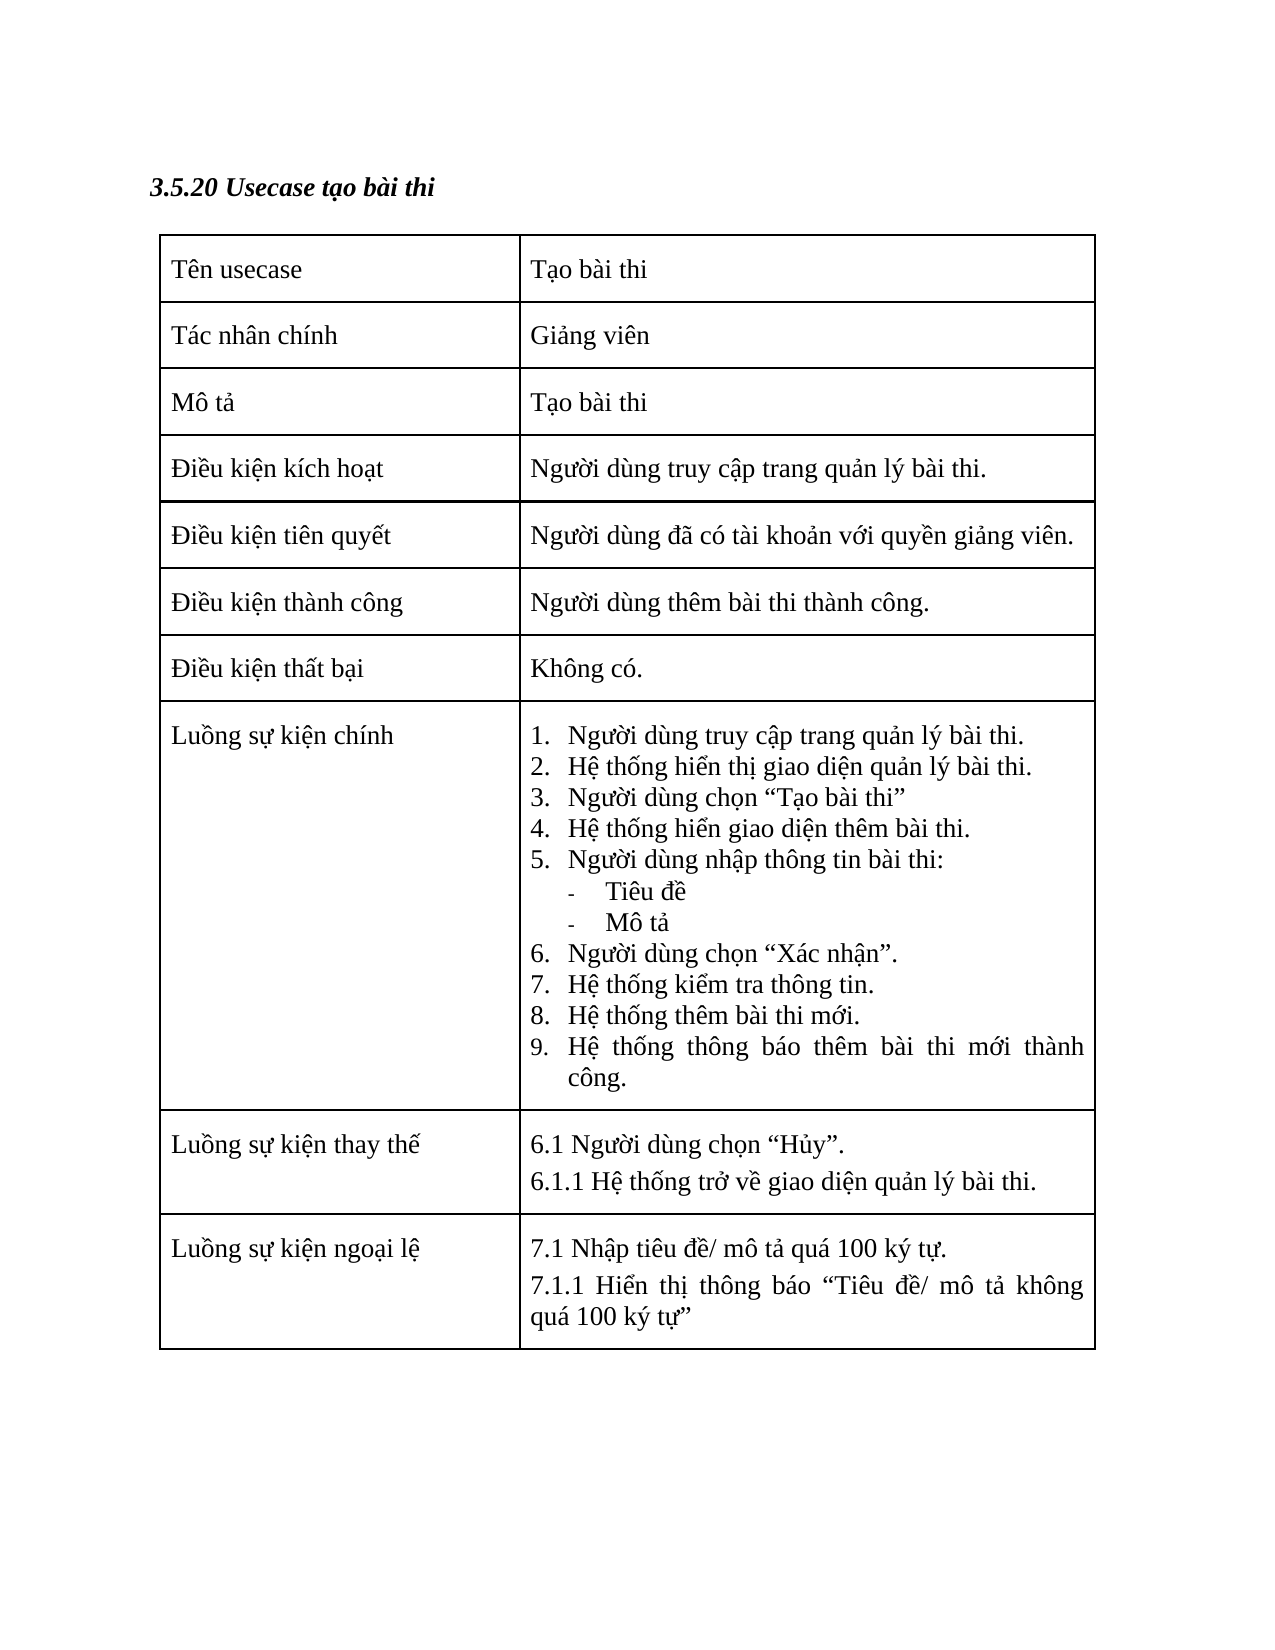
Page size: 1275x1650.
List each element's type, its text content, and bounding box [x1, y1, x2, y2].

table_cell Điều kiện kích hoạt [161, 436, 519, 500]
table_cell Giảng viên [521, 303, 1094, 367]
table_cell Mô tả [161, 369, 519, 434]
table_cell Điều kiện tiên quyết [161, 503, 519, 567]
table_cell Luồng sự kiện chính [161, 702, 519, 1109]
table_cell Người dùng đã có tài khoản với quyền giảng viên. [521, 503, 1094, 567]
table_cell Không có. [521, 636, 1094, 700]
list Usecase tạo bài thi [150, 171, 1125, 202]
table_header Tên usecase [161, 236, 519, 301]
table_cell Người dùng truy cập trang quản lý bài thi. [521, 436, 1094, 500]
table_cell Tạo bài thi [521, 369, 1094, 434]
table_cell 7.1 Nhập tiêu đề/ mô tả quá 100 ký tự. 7.1.1 Hiển thị thông báo “Tiêu đề/ mô tả không quá 100 ký tự” [521, 1215, 1094, 1348]
table_header Tạo bài thi [521, 236, 1094, 301]
table_cell 6.1 Người dùng chọn “Hủy”. 6.1.1 Hệ thống trở về giao diện quản lý bài thi. [521, 1111, 1094, 1213]
table_cell Luồng sự kiện thay thế [161, 1111, 519, 1213]
table_cell Điều kiện thất bại [161, 636, 519, 700]
table_cell Người dùng truy cập trang quản lý bài thi. Hệ thống hiển thị giao diện quản lý bài thi. Người dùng chọn “Tạo bài thi” Hệ thống hiển giao diện thêm bài thi. Người dùng nhập thông tin bài thi: Tiêu đề Mô tả Người dùng chọn “Xác nhận”. Hệ thống kiểm tra thông tin. Hệ thống thêm bài thi mới. Hệ thống thông báo thêm bài thi mới thành công. [521, 702, 1094, 1109]
table_cell Điều kiện thành công [161, 569, 519, 633]
table_cell Người dùng thêm bài thi thành công. [521, 569, 1094, 633]
table_cell Luồng sự kiện ngoại lệ [161, 1215, 519, 1348]
table_cell Tác nhân chính [161, 303, 519, 367]
